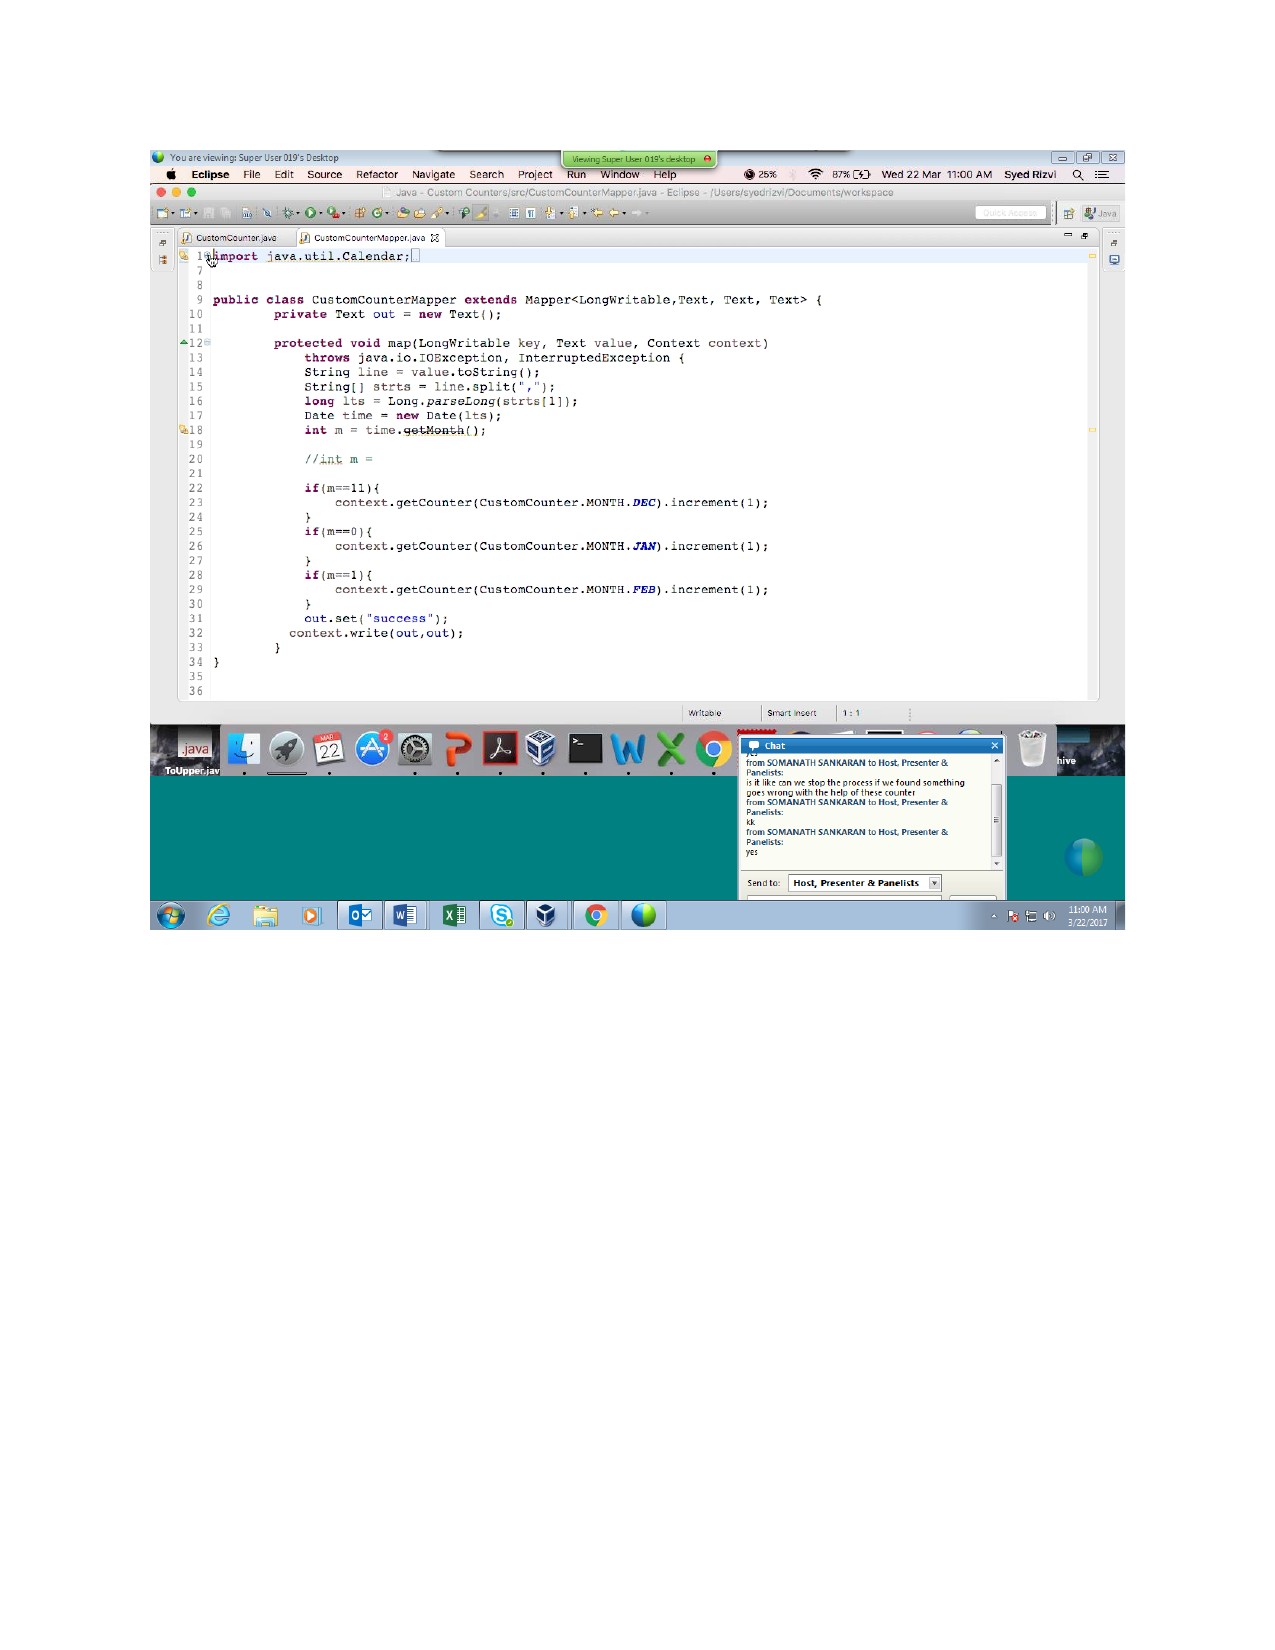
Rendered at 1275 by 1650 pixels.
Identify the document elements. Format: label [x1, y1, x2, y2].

picture [150, 150, 1125, 930]
